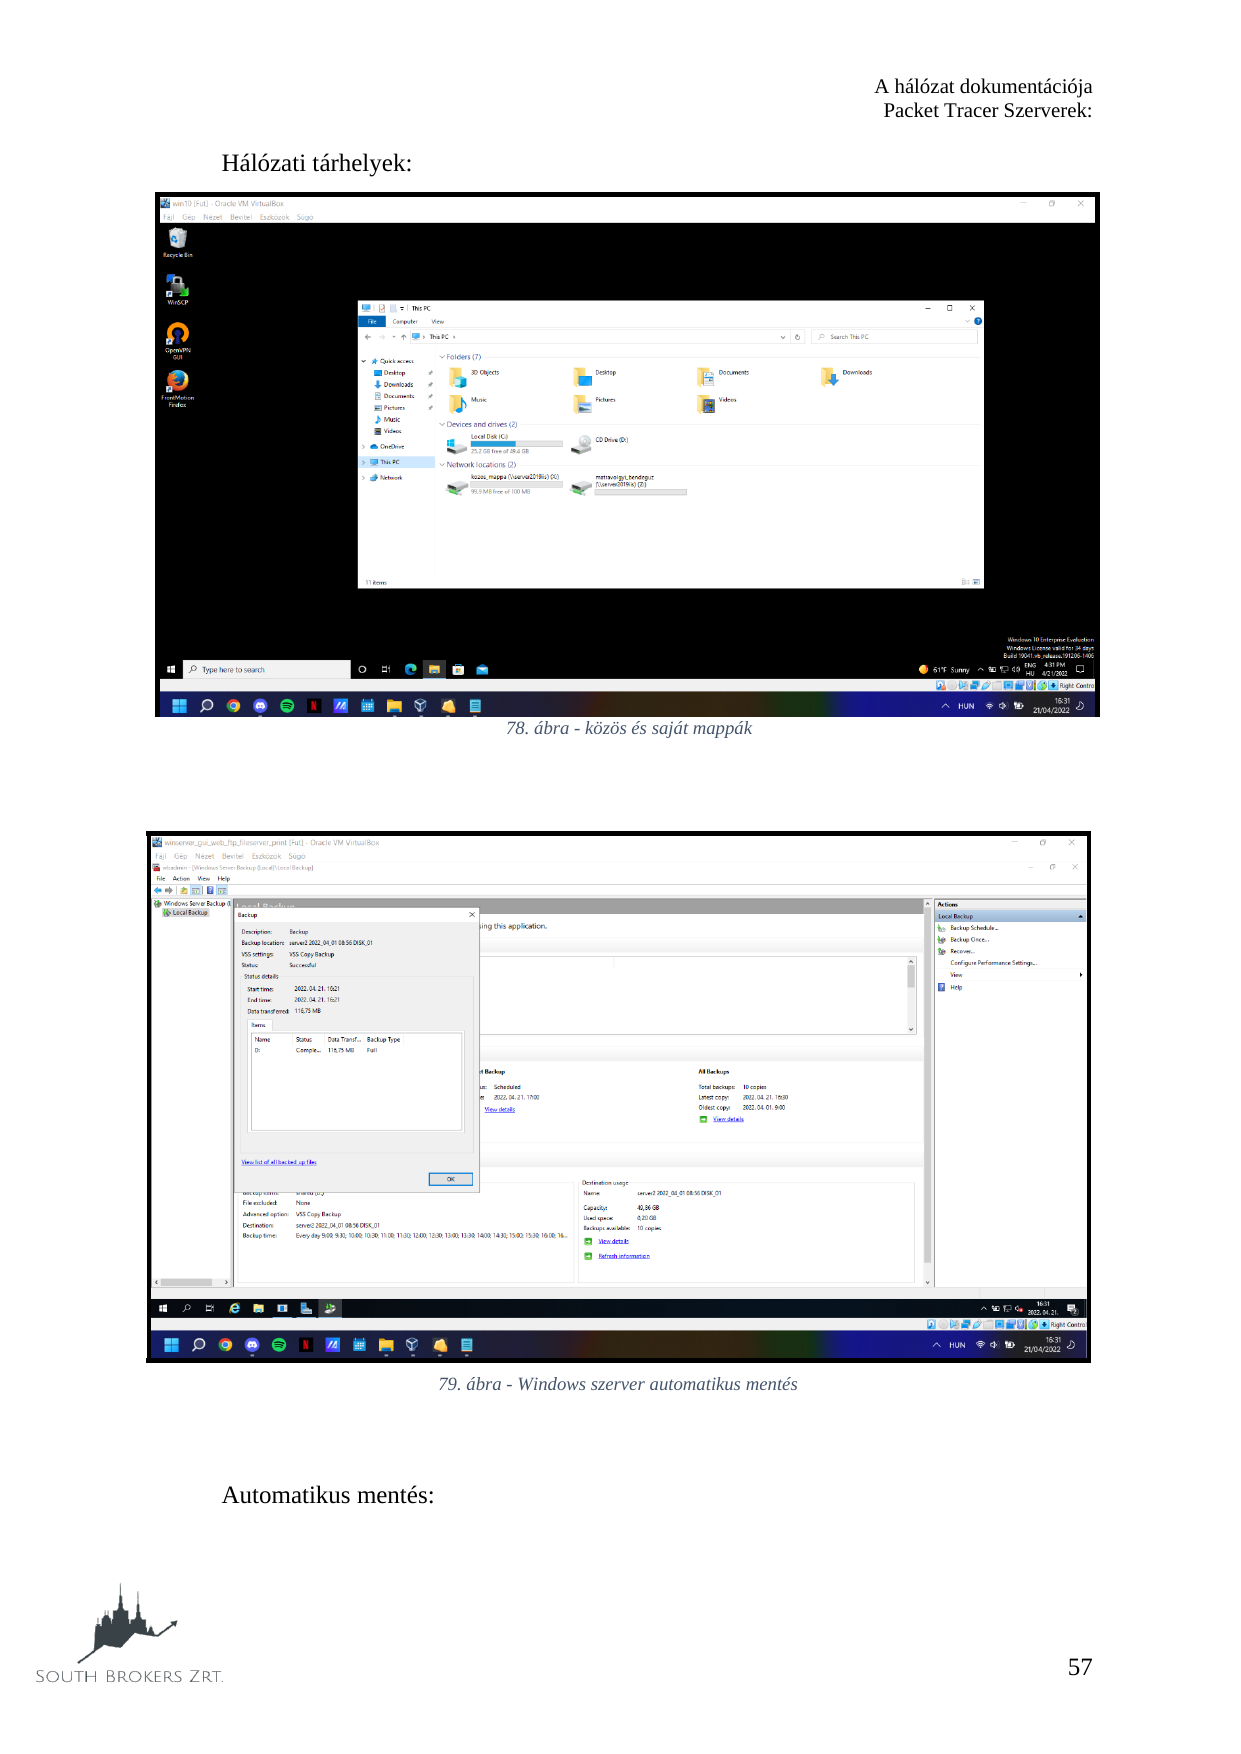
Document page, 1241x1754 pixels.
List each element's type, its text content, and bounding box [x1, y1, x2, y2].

picture [0, 1531, 255, 1754]
text Hálózati tárhelyek: [148, 148, 1093, 176]
picture [151, 836, 1087, 1358]
picture [160, 197, 1095, 717]
